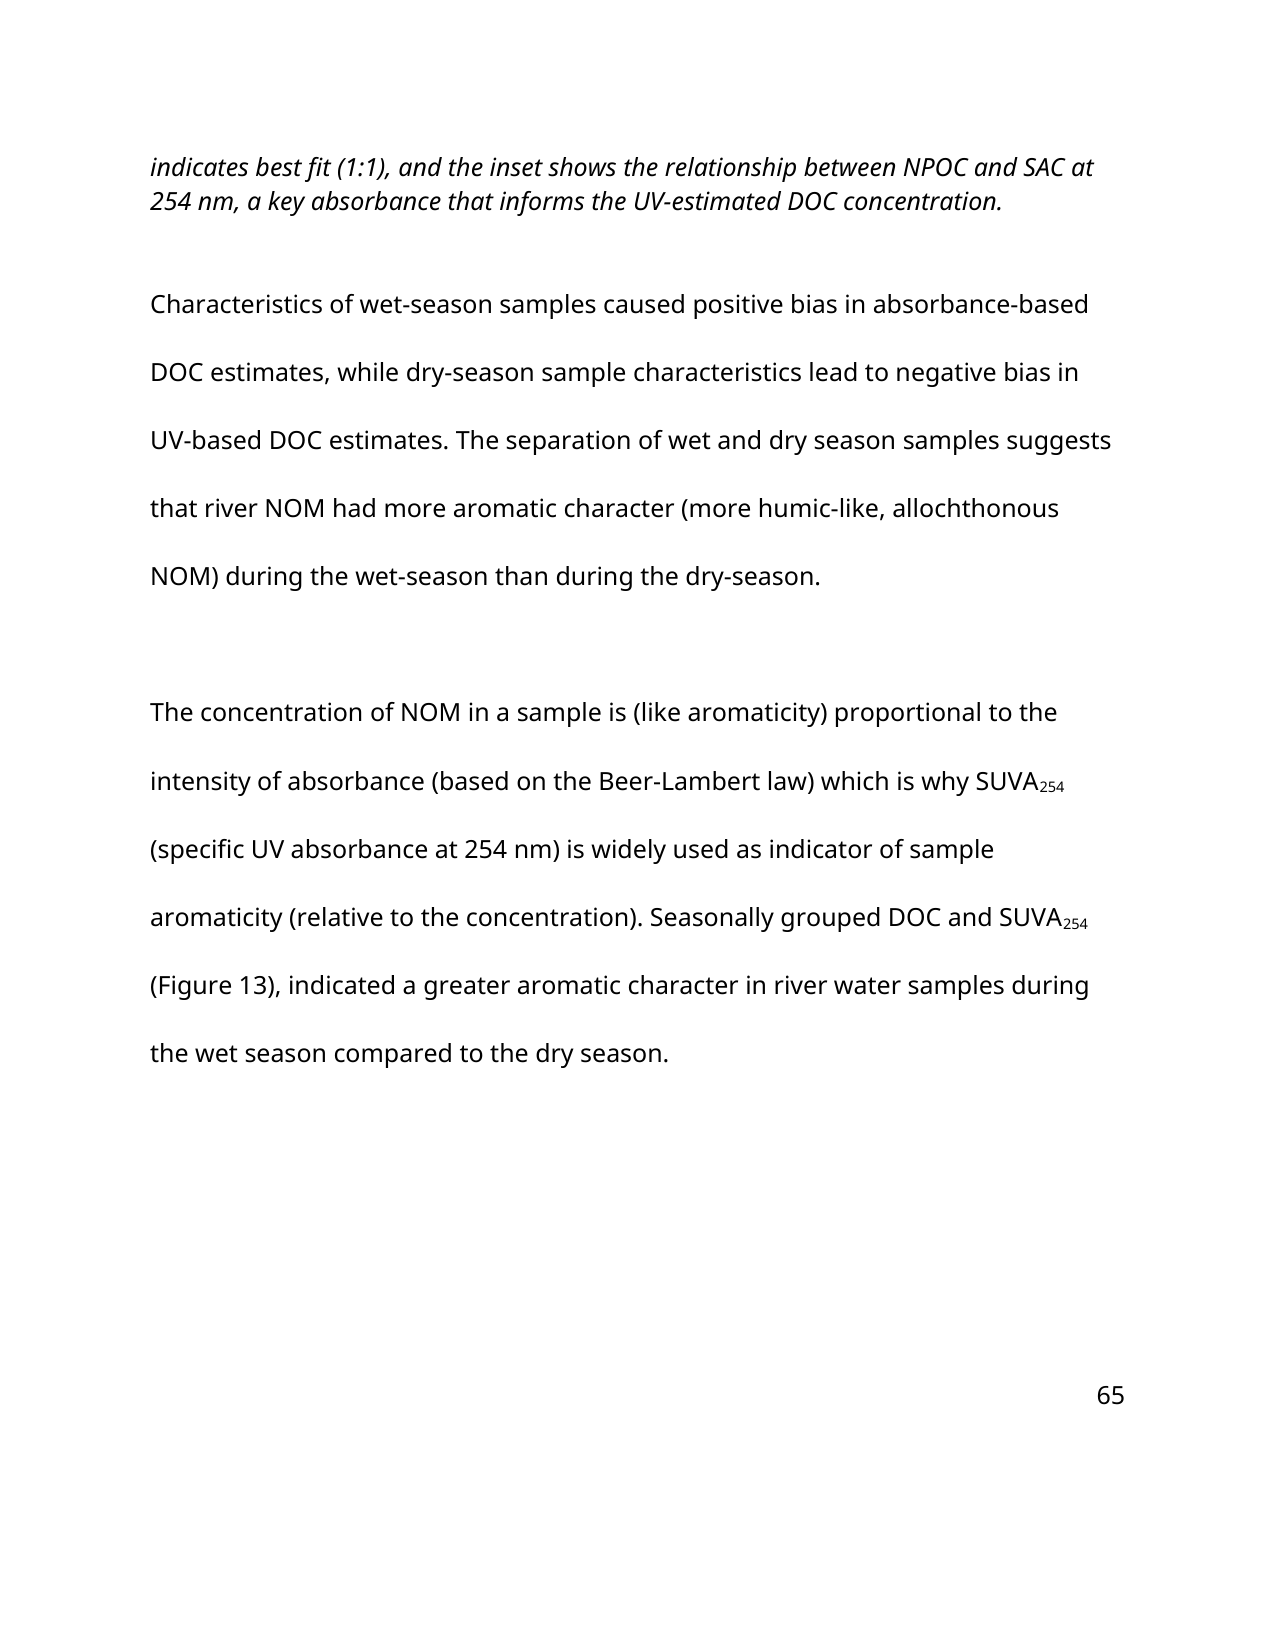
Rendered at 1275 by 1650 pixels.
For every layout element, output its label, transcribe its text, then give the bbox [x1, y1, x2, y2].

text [150, 150, 1125, 218]
text The concentration of NOM in a sample is (like aromaticity) proportional to the intensity of absorbance (based on the Beer-Lambert law) which is why SUVA254 (specific UV absorbance at 254 nm) is widely used as indicator of sample aromaticity (relative to the concentration). Seasonally grouped DOC and SUVA254 (Figure 13), indicated a greater aromatic character in river water samples during the wet season compared to the dry season. [150, 695, 1125, 1070]
text Characteristics of wet-season samples caused positive bias in absorbance-based DOC estimates, while dry-season sample characteristics lead to negative bias in UV-based DOC estimates. The separation of wet and dry season samples suggests that river NOM had more aromatic character (more humic-like, allochthonous NOM) during the wet-season than during the dry-season. [150, 286, 1125, 593]
